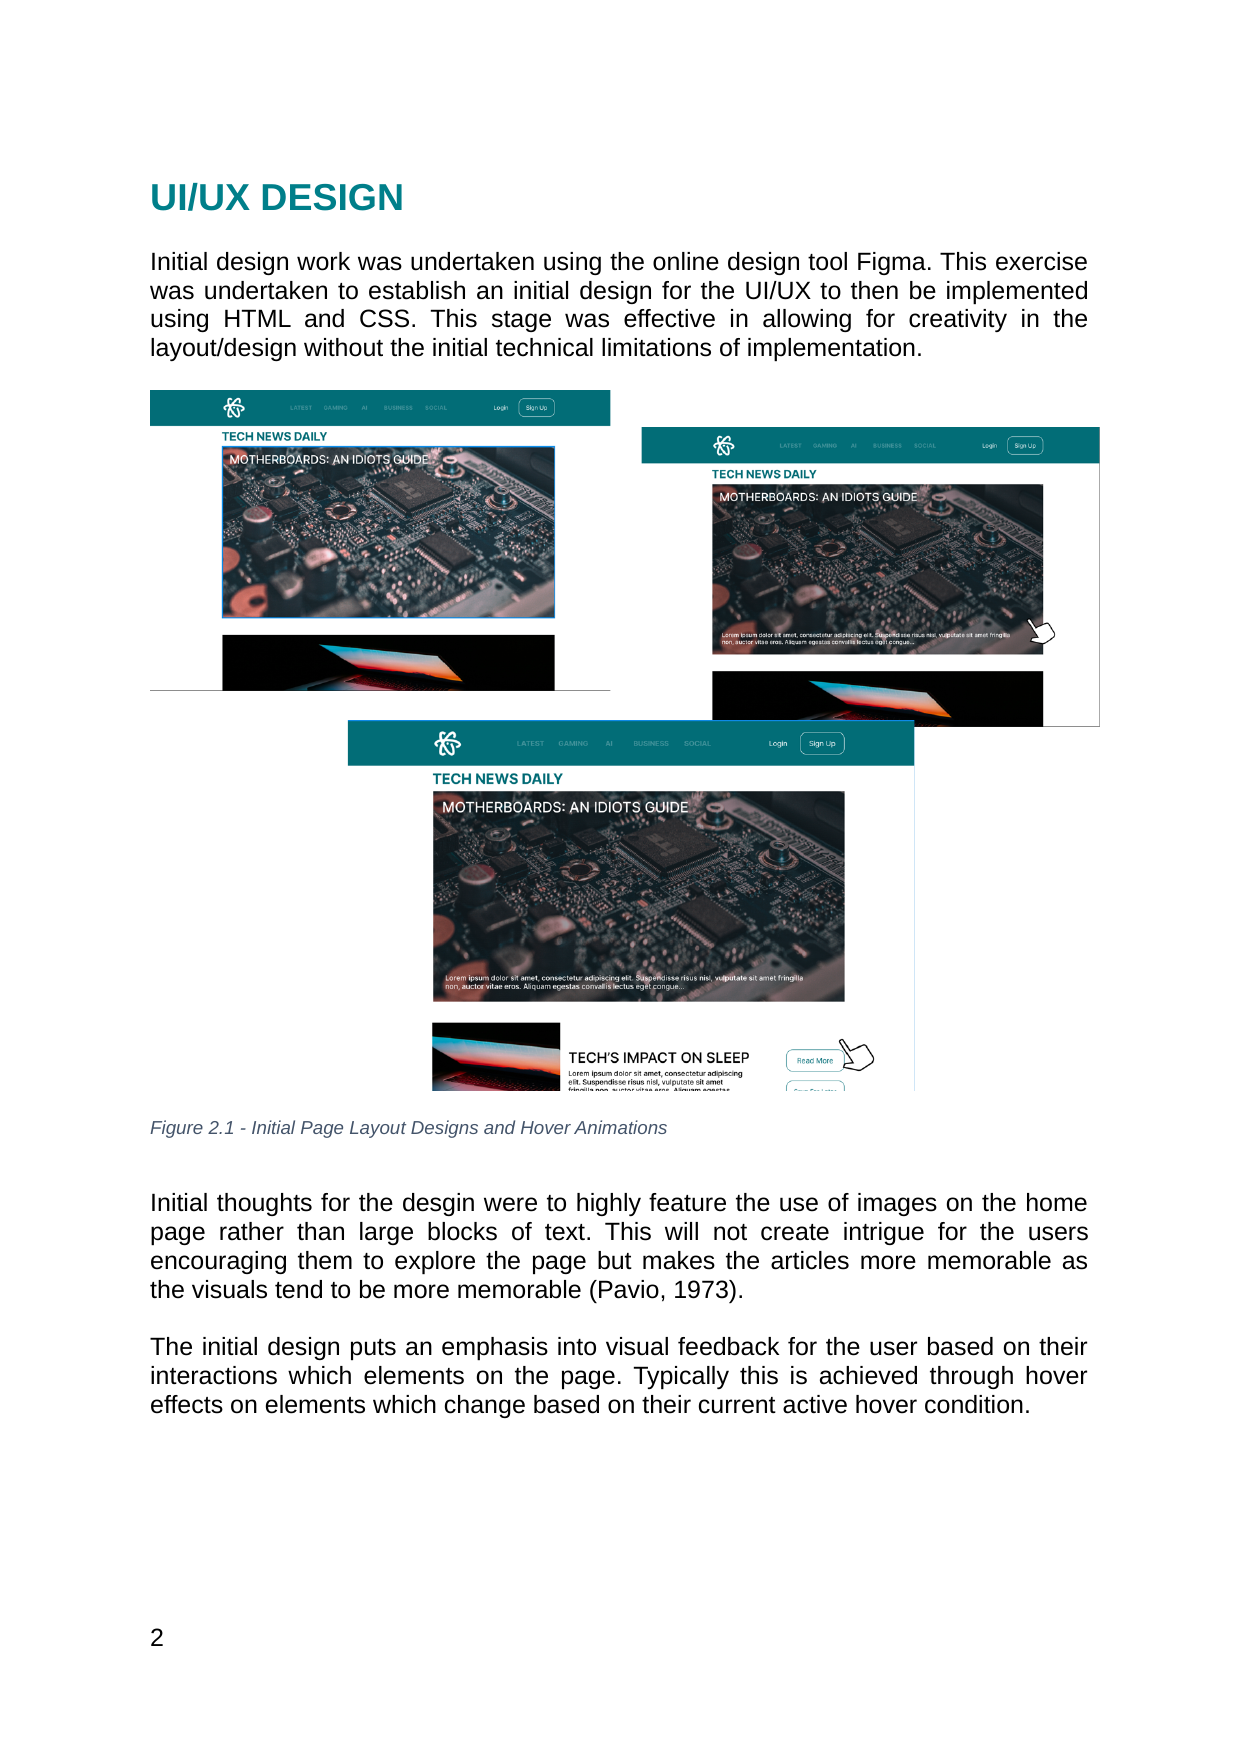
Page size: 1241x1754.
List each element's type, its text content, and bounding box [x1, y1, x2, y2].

text Initial design work was undertaken using the online design tool Figma. This exercise was undertaken to establish an initial design for the UI/UX to then be implemented using HTML and CSS. This stage was effective in allowing for creativity in the layout/design without the initial technical limitations of implementation. [150, 247, 1090, 362]
picture [347, 427, 1100, 1091]
subtitle UI/UX DESIGN [150, 175, 1090, 218]
text Figure 2.1 - Initial Page Layout Designs and Hover Animations [150, 1117, 1090, 1139]
text Initial thoughts for the desgin were to highly feature the use of images on the home page rather than large blocks of text. This will not create intrigue for the users encouraging them to explore the page but makes the articles more memorable as the visuals tend to be more memorable (Pavio, 1973). [150, 1188, 1090, 1303]
text The initial design puts an emphasis into visual feedback for the user based on their interactions which elements on the page. Typically this is achieved through hover effects on elements which change based on their current active hover condition. [150, 1332, 1090, 1418]
picture [150, 390, 611, 691]
